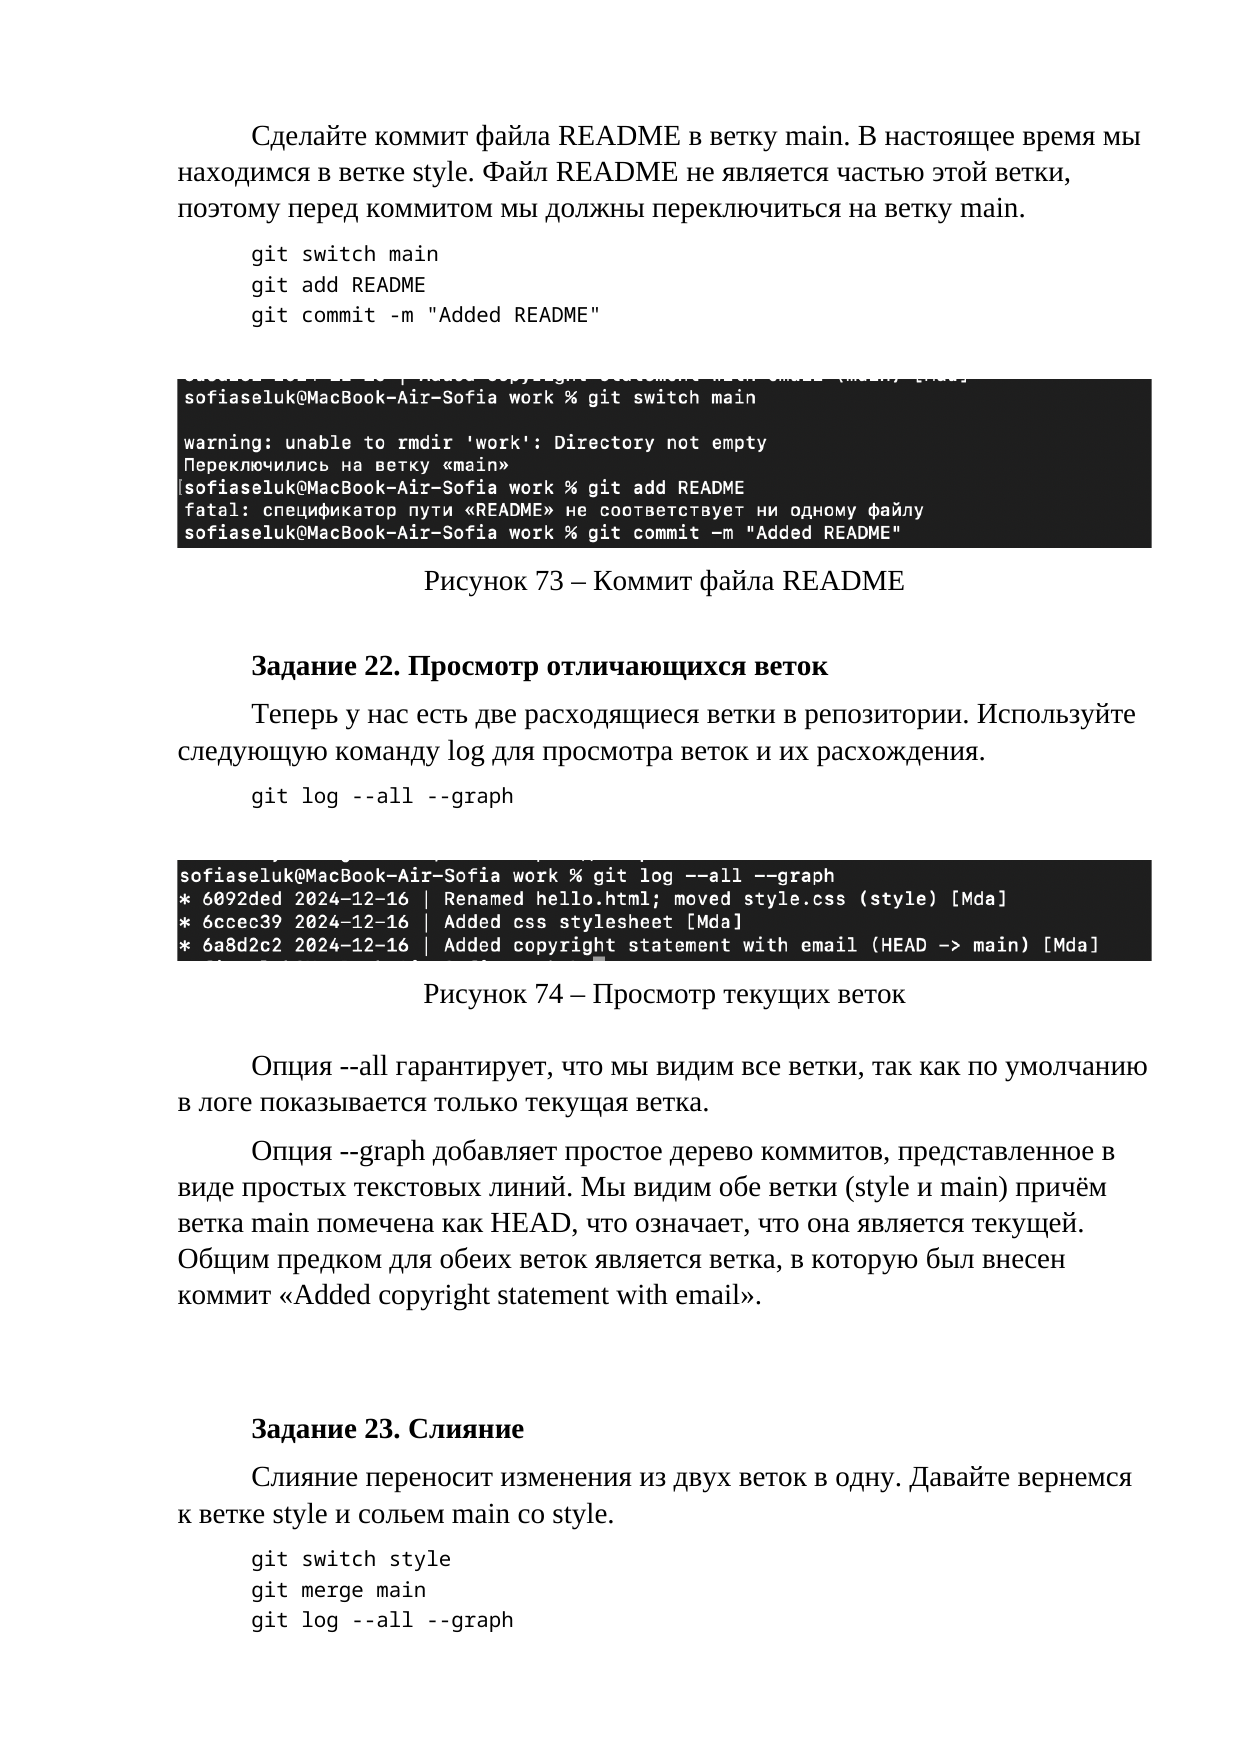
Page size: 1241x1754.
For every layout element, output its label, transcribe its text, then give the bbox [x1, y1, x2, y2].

text Опция --graph добавляет простое дерево коммитов, представленное в виде простых текстовых линий. Мы видим обе ветки (style и main) причём ветка main помечена как HEAD, что означает, что она является текущей. Общим предком для обеих веток является ветка, в которую был внесен коммит «Added copyright statement with email». [177, 1133, 1152, 1311]
text Теперь у нас есть две расходящиеся ветки в репозитории. Используйте следующую команду log для просмотра веток и их расхождения. [177, 696, 1152, 766]
text git log --all --graph [177, 781, 1152, 810]
text Сделайте коммит файла README в ветку main. В настоящее время мы находимся в ветке style. Файл README не является частью этой ветки, поэтому перед коммитом мы должны переключиться на ветку main. [177, 118, 1152, 224]
text git add README [177, 270, 1152, 298]
text Задание 23. Слияние [177, 1411, 1152, 1444]
picture [177, 379, 1152, 548]
text git merge main [177, 1575, 1152, 1603]
text Рисунок 74 – Просмотр текущих веток [177, 976, 1152, 1009]
text Слияние переносит изменения из двух веток в одну. Давайте вернемся к ветке style и сольем main со style. [177, 1459, 1152, 1529]
text git switch style [177, 1544, 1152, 1573]
text Рисунок 73 – Коммит файла README [177, 563, 1152, 597]
text git log --all --graph [177, 1606, 1152, 1634]
text Задание 22. Просмотр отличающихся веток [177, 648, 1152, 681]
text git commit -m "Added README" [177, 300, 1152, 329]
text git switch main [177, 239, 1152, 267]
picture [177, 860, 1152, 961]
text Опция --all гарантирует, что мы видим все ветки, так как по умолчанию в логе показывается только текущая ветка. [177, 1048, 1152, 1118]
